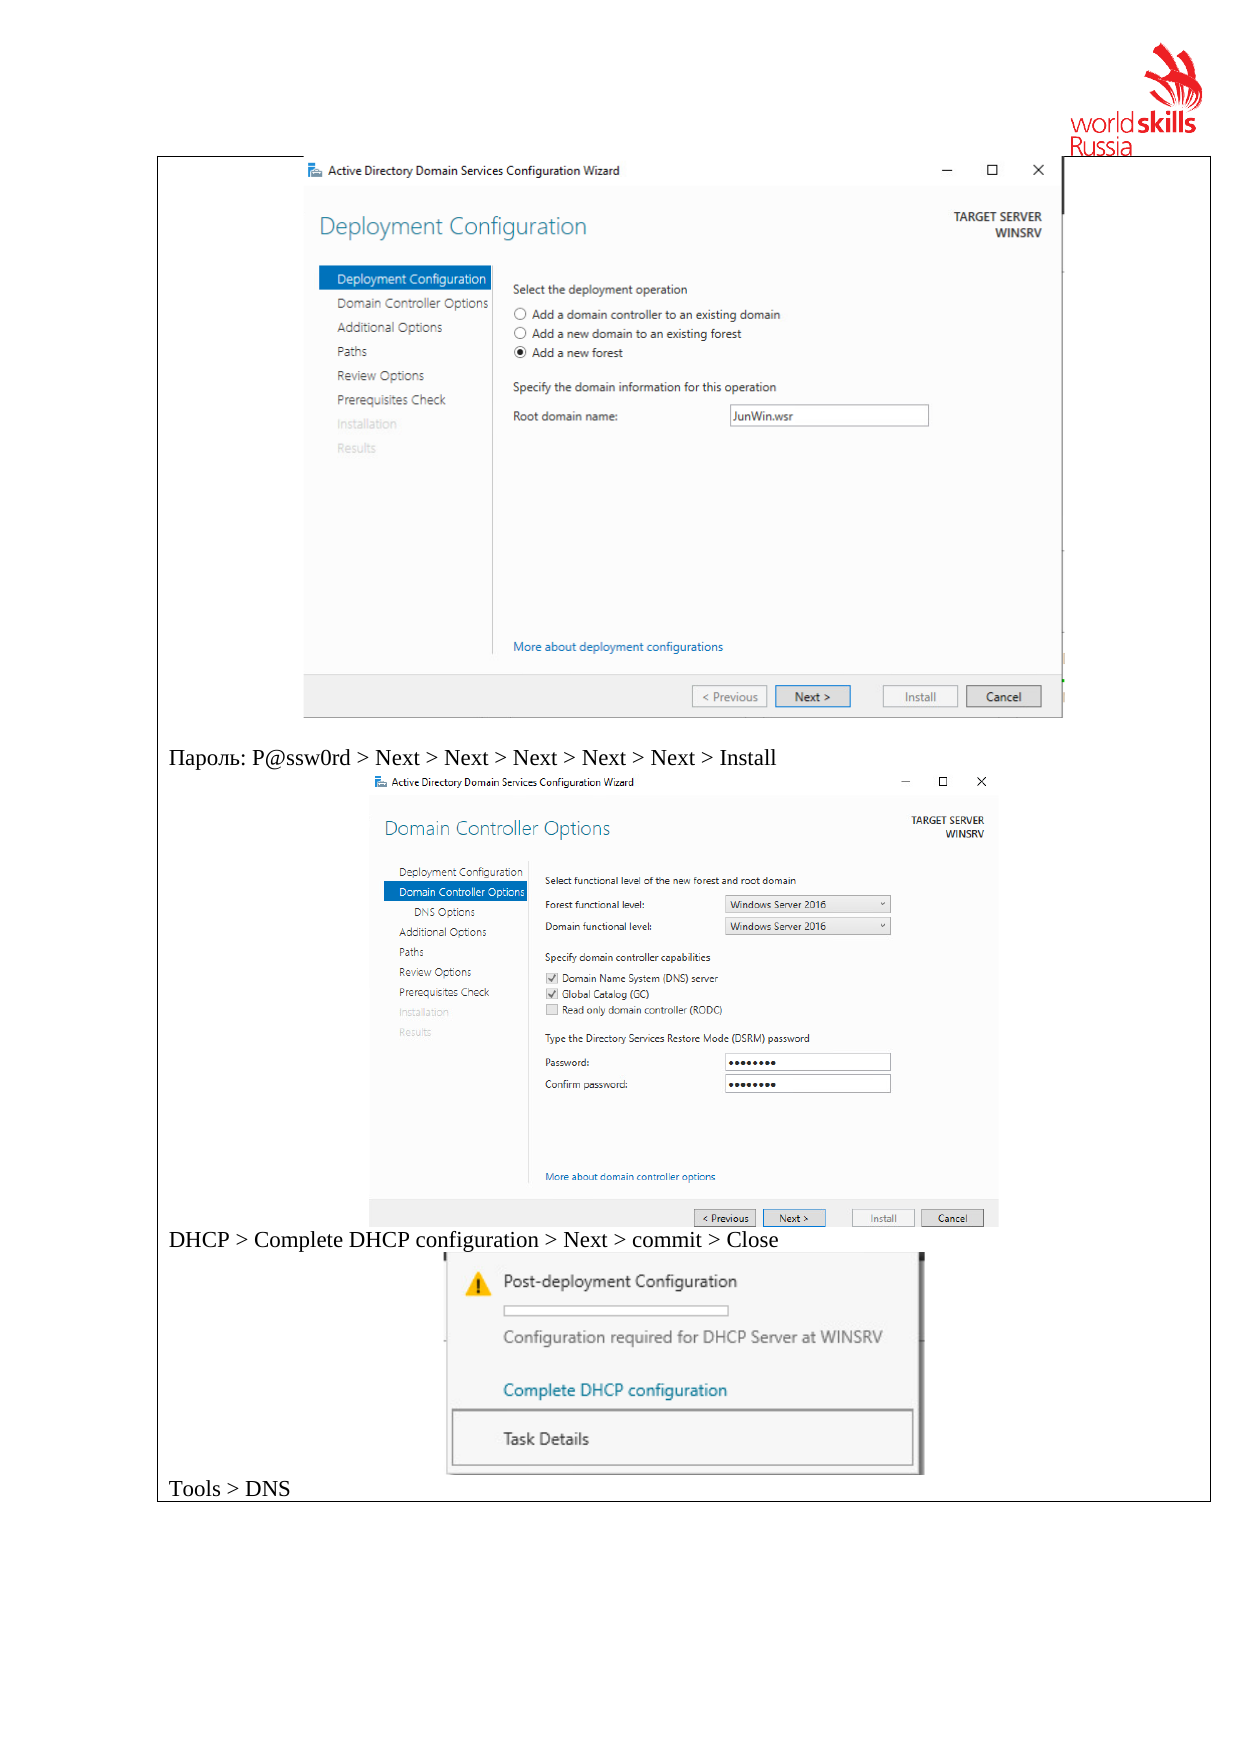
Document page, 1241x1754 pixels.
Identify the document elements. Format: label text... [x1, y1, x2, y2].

picture [443, 1252, 925, 1475]
picture [369, 770, 999, 1227]
picture [303, 156, 1065, 718]
picture [1070, 42, 1203, 156]
